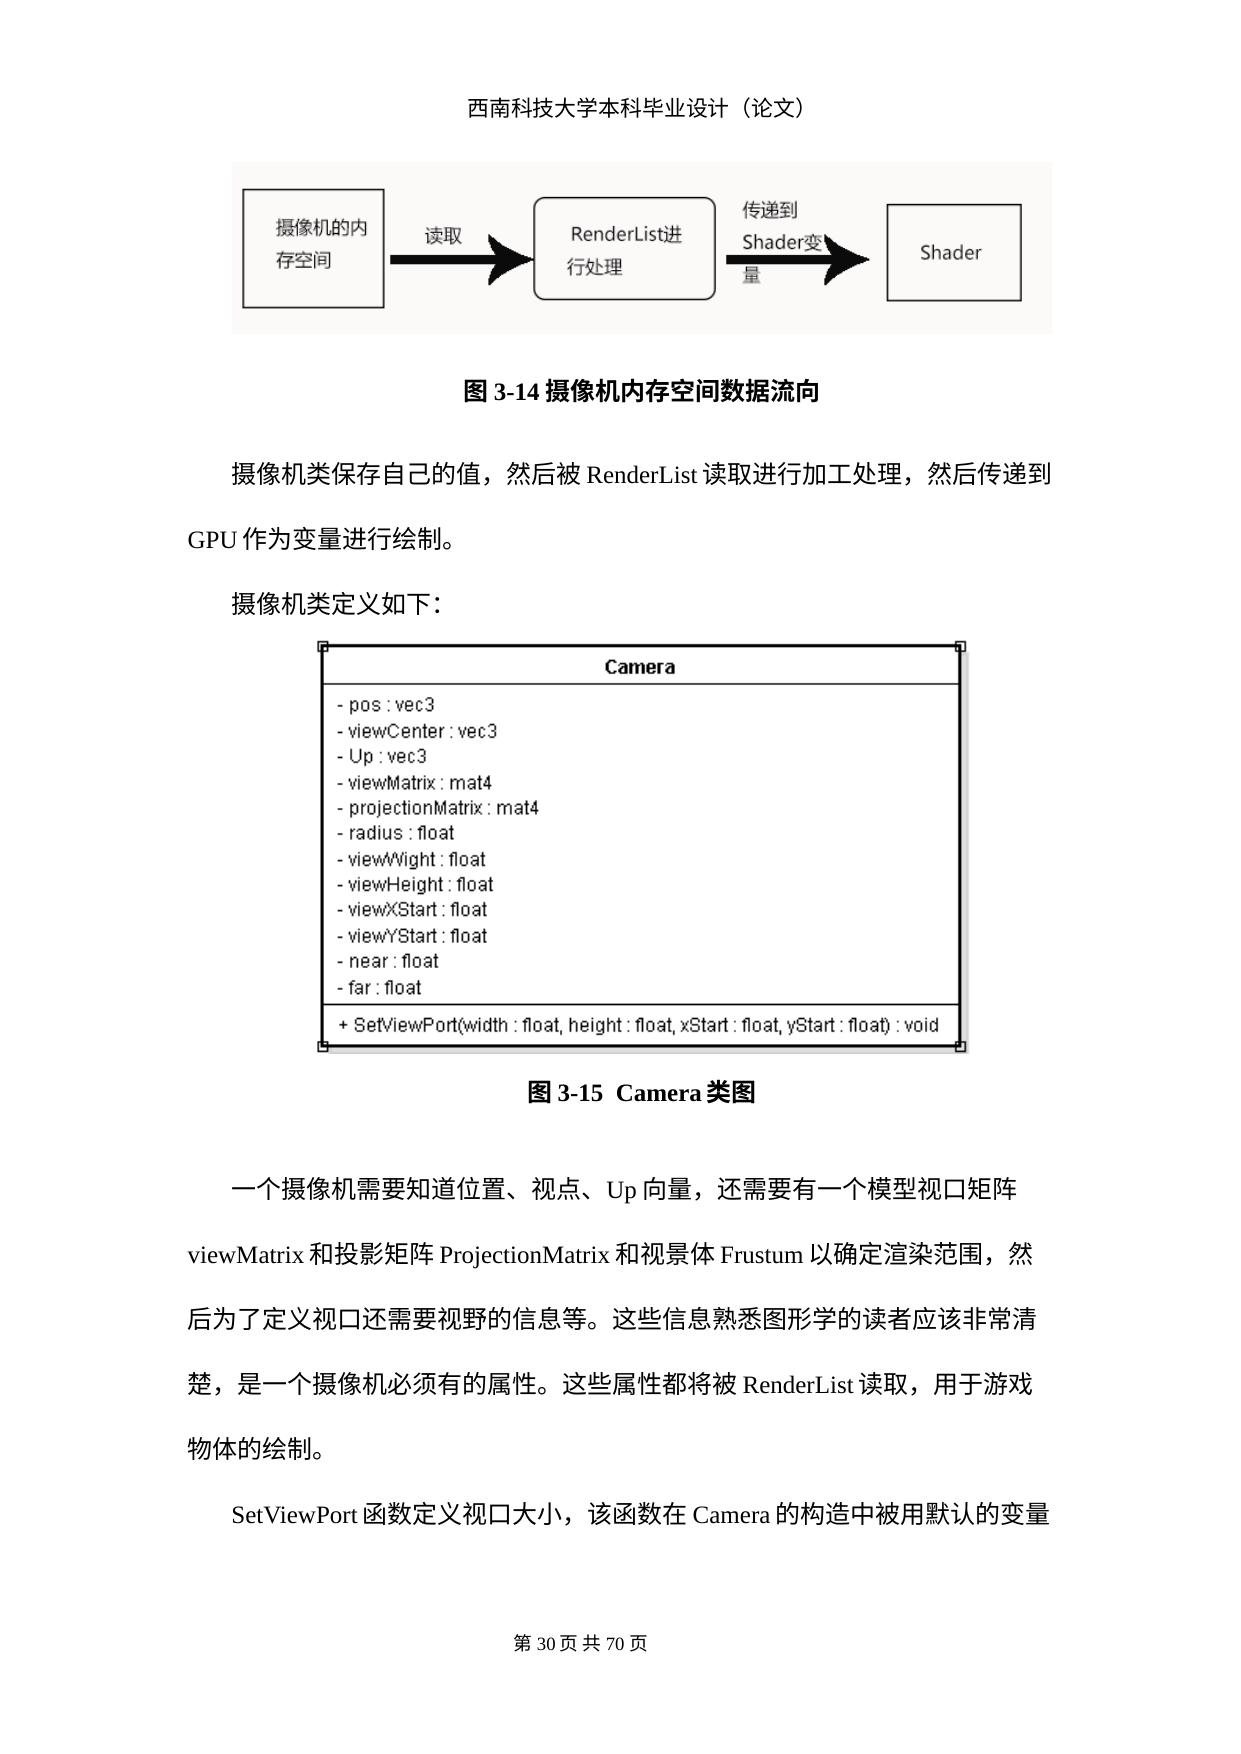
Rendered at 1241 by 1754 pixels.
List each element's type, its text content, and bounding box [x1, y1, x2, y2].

picture [313, 635, 970, 1054]
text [187, 1480, 1053, 1545]
picture [231, 162, 1053, 334]
text 一个摄像机需要知道位置、视点、Up向量，还需要有一个模型视口矩阵viewMatrix和投影矩阵ProjectionMatrix和视景体Frustum以确定渲染范围，然后为了定义视口还需要视野的信息等。这些信息熟悉图形学的读者应该非常清楚，是一个摄像机必须有的属性。这些属性都将被RenderList读取，用于游戏物体的绘制。[8] [187, 1155, 1053, 1480]
text 图3-15 Camera类图 [187, 1058, 1053, 1123]
text 摄像机类定义如下： [187, 570, 1053, 635]
text 图3-14 摄像机内存空间数据流向 [187, 357, 1053, 422]
text 摄像机类保存自己的值，然后被RenderList读取进行加工处理，然后传递到GPU作为变量进行绘制。 [187, 440, 1053, 570]
